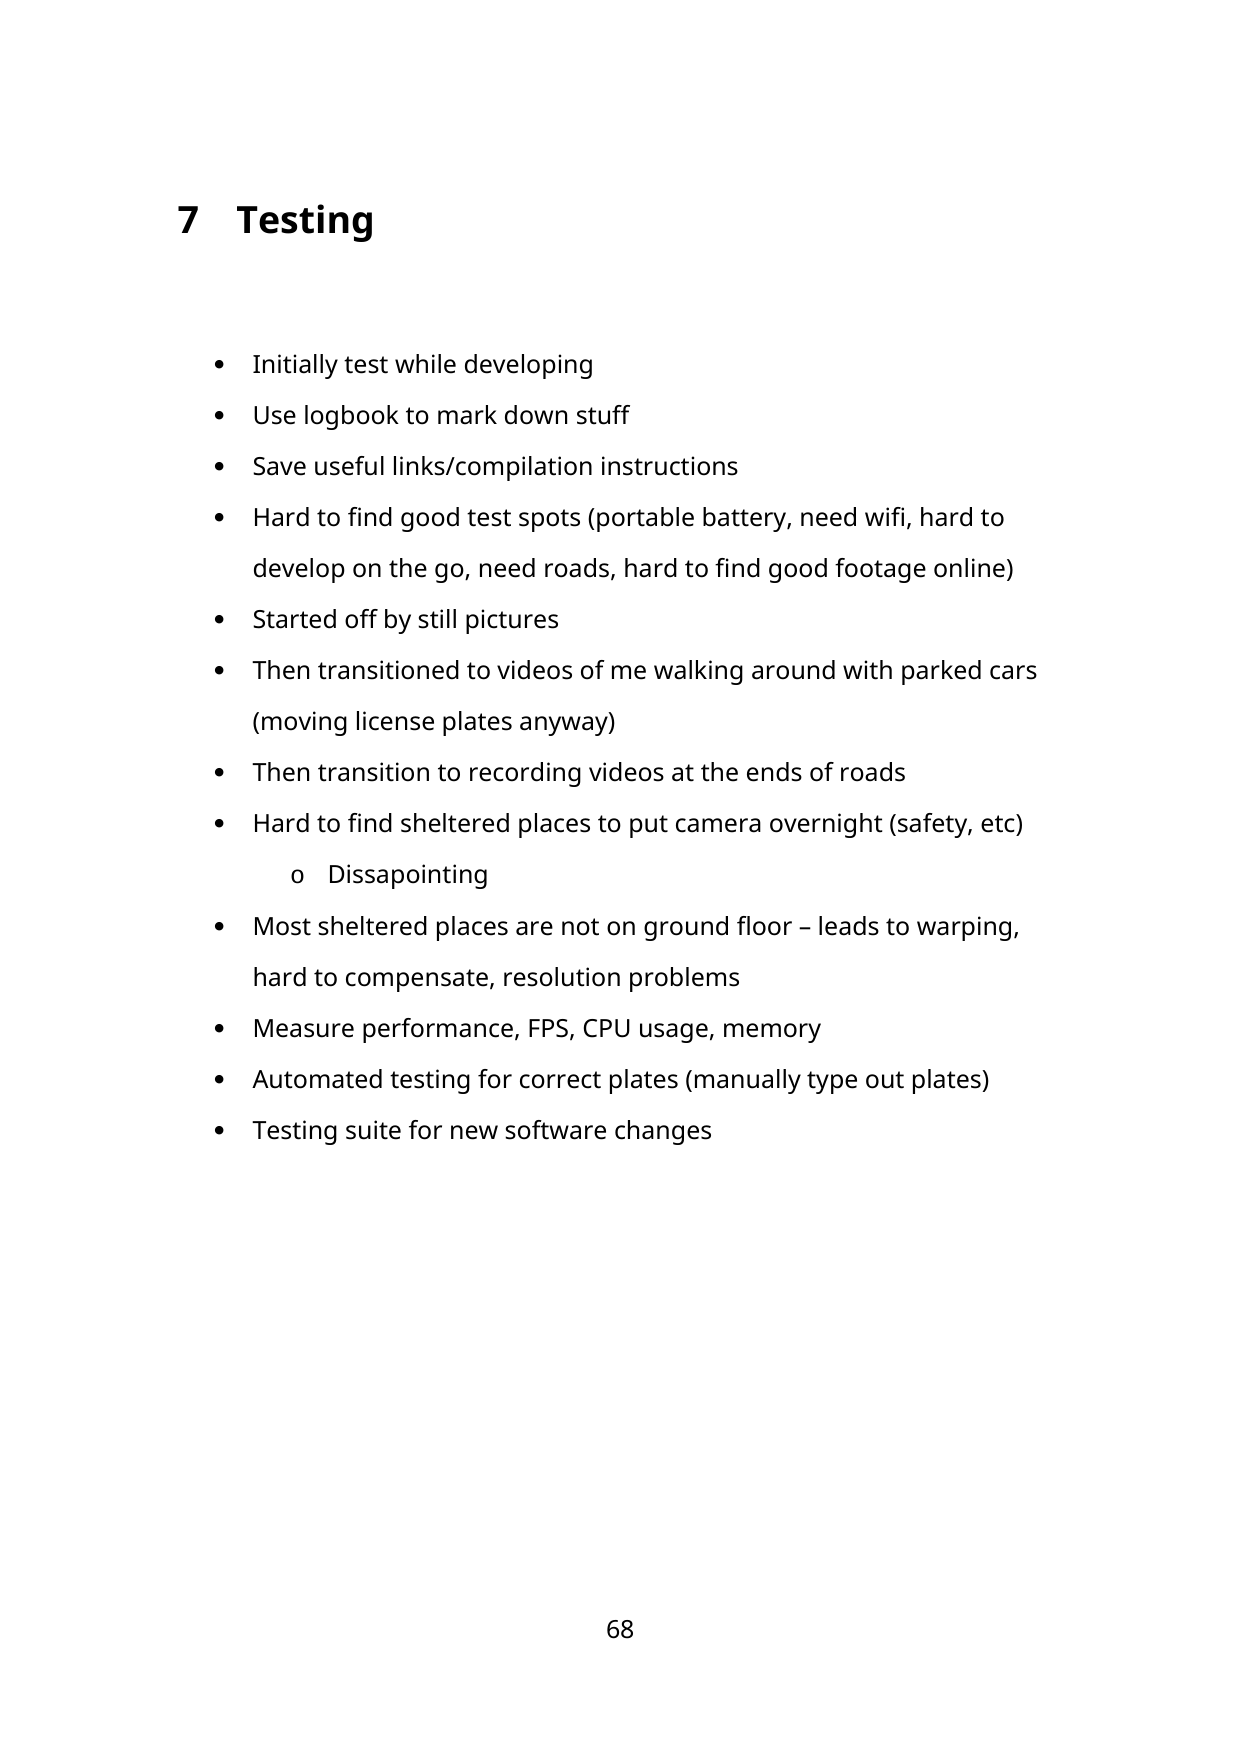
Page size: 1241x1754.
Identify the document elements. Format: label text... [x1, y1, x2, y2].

list Started off by still pictures [215, 602, 1063, 636]
list Then transition to recording videos at the ends of roads [215, 755, 1063, 789]
list Use logbook to mark down stuff [215, 397, 1063, 432]
list Hard to find good test spots (portable battery, need wifi, hard to develop on the go, need roads, hard to find good footage online) [215, 499, 1063, 585]
list Hard to find sheltered places to put camera overnight (safety, etc) [215, 806, 1063, 840]
subtitle Testing [177, 194, 1063, 245]
list Then transitioned to videos of me walking around with parked cars (moving license plates anyway) [215, 653, 1063, 738]
list Most sheltered places are not on ground floor – leads to warping, hard to compensate, resolution problems [215, 908, 1063, 993]
list Testing suite for new software changes [215, 1112, 1063, 1146]
list Initially test while developing [215, 346, 1063, 381]
list Save useful links/compilation instructions [215, 448, 1063, 483]
list Automated testing for correct plates (manually type out plates) [215, 1061, 1063, 1095]
list Measure performance, FPS, CPU usage, memory [215, 1010, 1063, 1044]
list Dissapointing [290, 857, 1063, 891]
